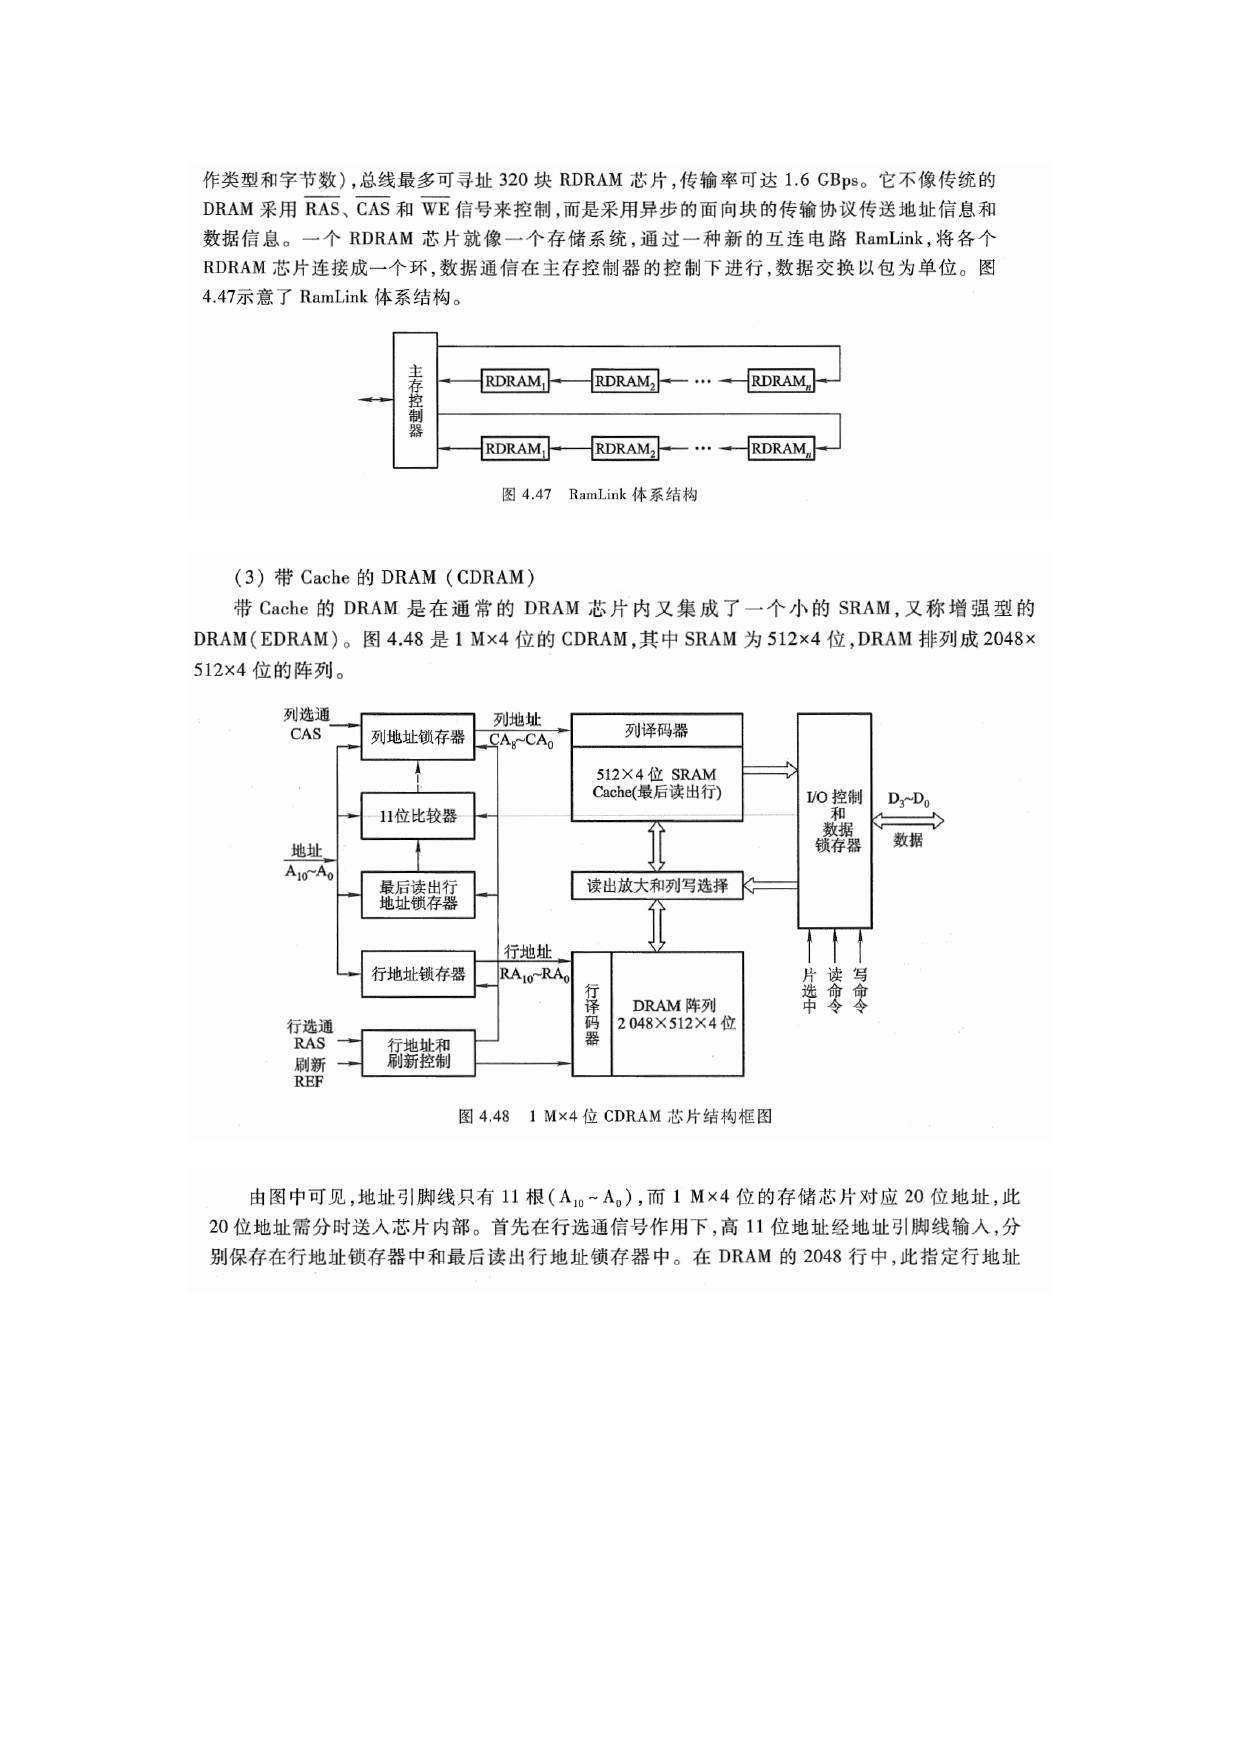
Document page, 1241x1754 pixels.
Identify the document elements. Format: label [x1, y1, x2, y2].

picture [187, 552, 1053, 1142]
picture [187, 1169, 1052, 1293]
picture [187, 162, 1053, 519]
